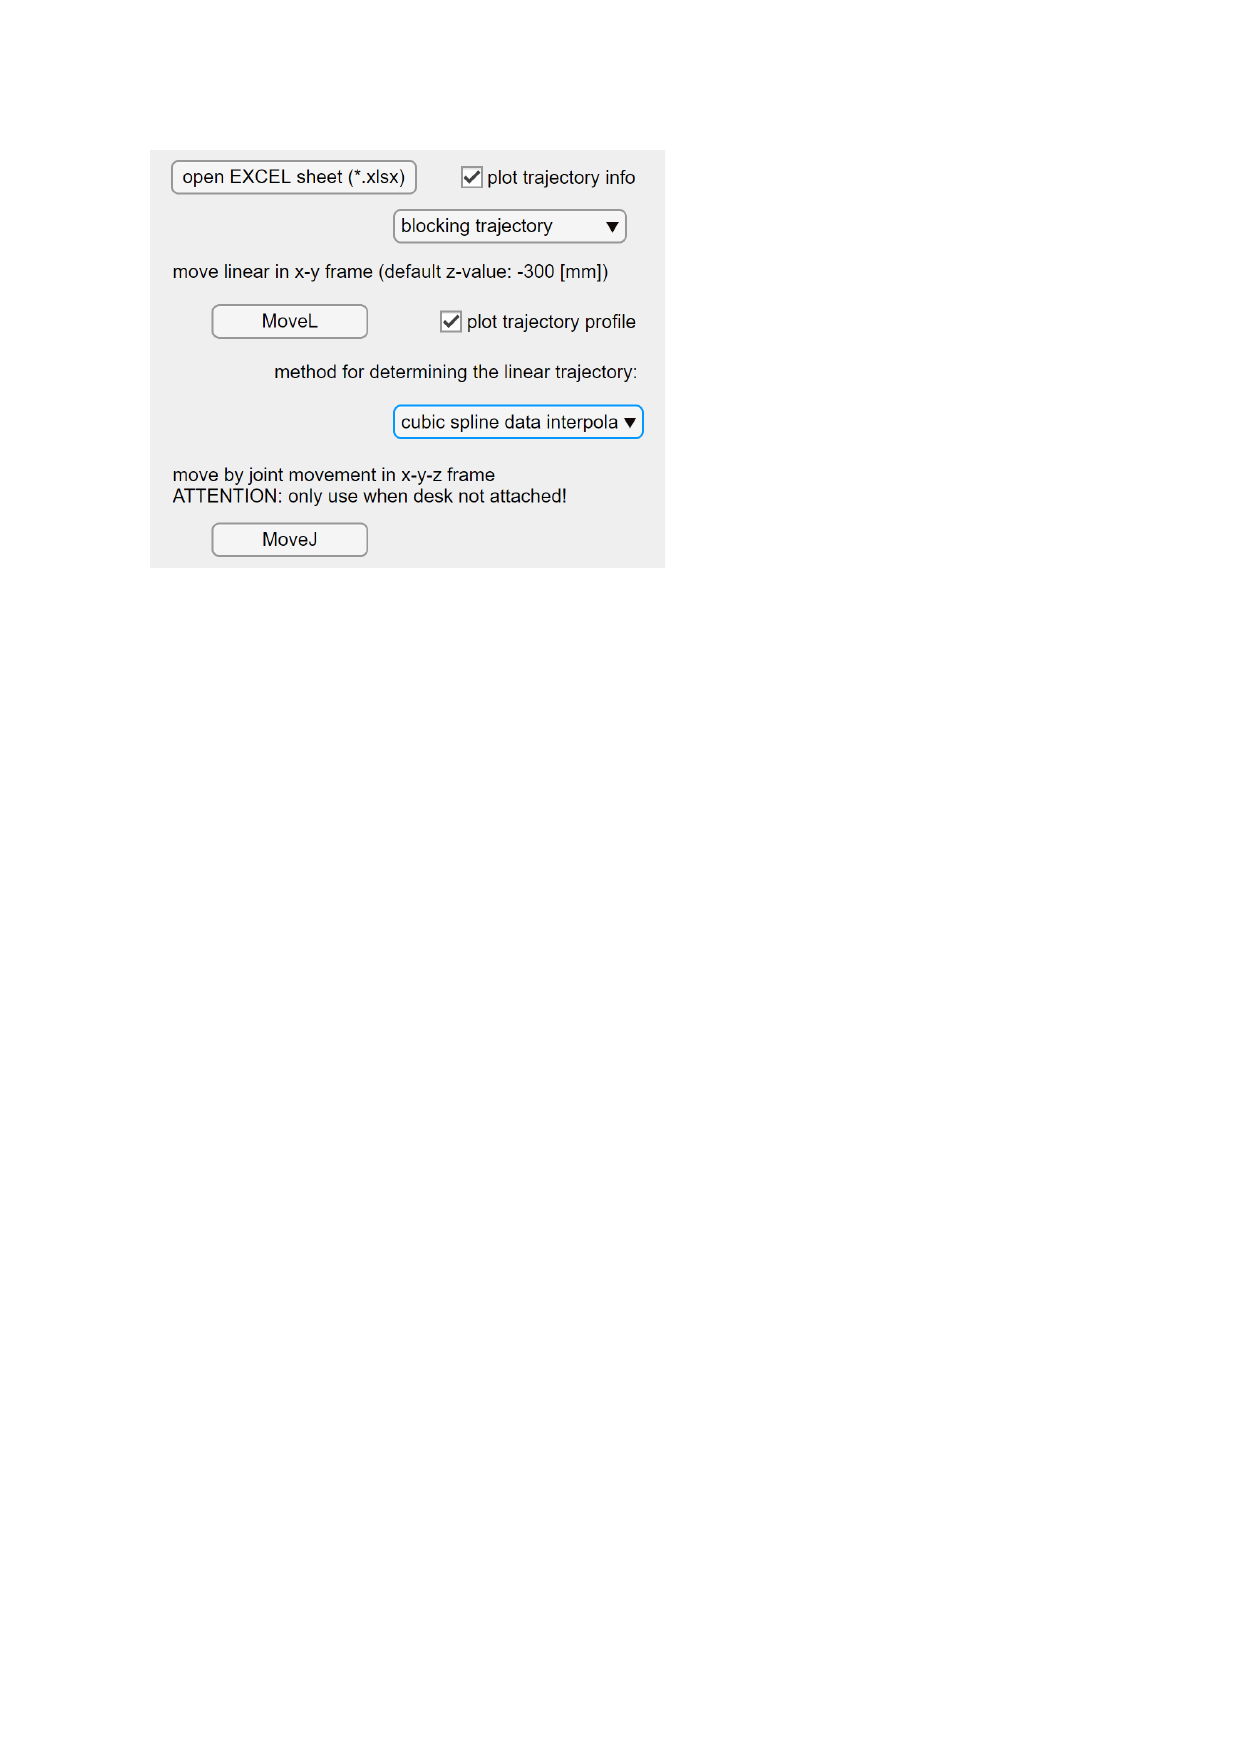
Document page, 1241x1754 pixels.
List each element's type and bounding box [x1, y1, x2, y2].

picture [150, 150, 665, 568]
